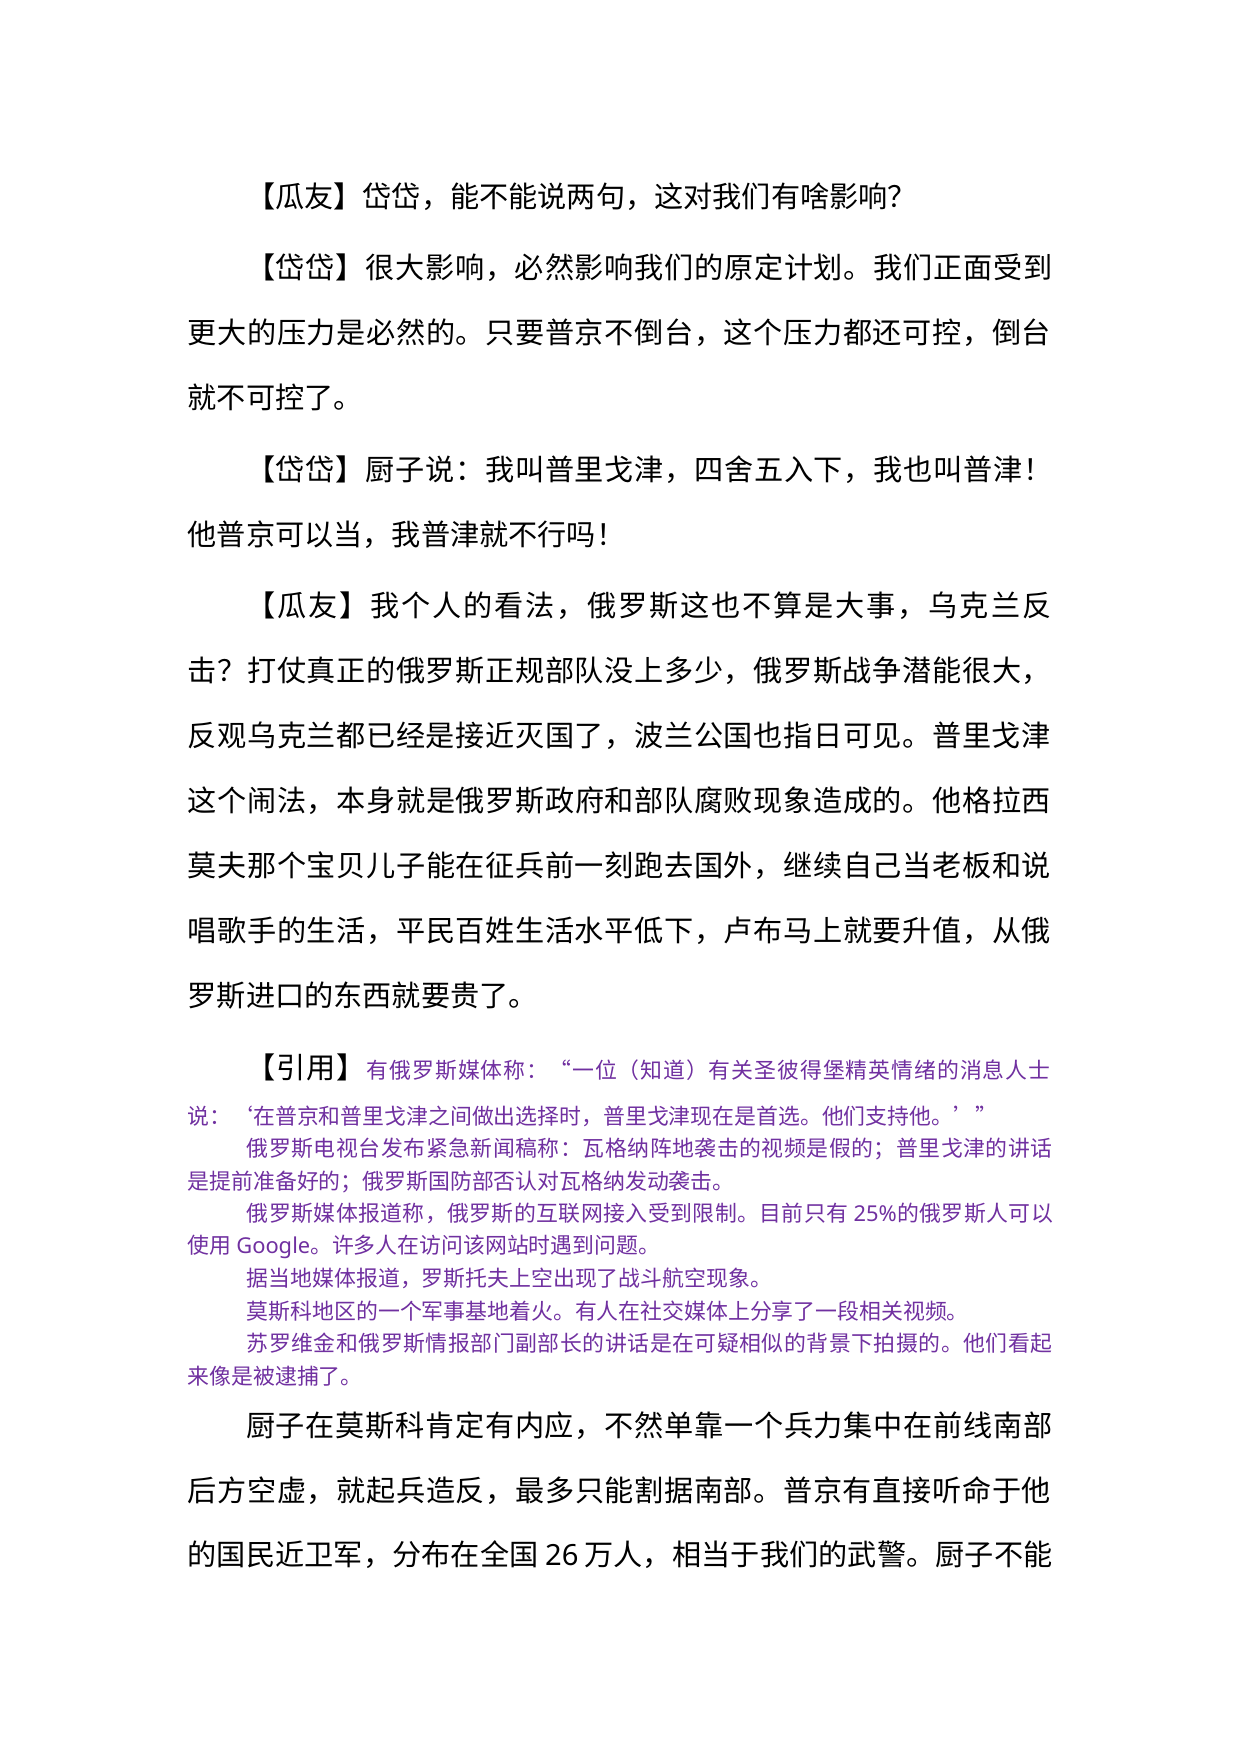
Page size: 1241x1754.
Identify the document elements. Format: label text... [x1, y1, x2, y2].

text 苏罗维金和俄罗斯情报部门副部长的讲话是在可疑相似的背景下拍摄的。他们看起来像是被逮捕了。 [187, 1326, 1053, 1391]
text 莫斯科地区的一个军事基地着火。有人在社交媒体上分享了一段相关视频。 [187, 1293, 1053, 1326]
text 【岱岱】厨子说：我叫普里戈津，四舍五入下，我也叫普津！他普京可以当，我普津就不行吗！ [187, 435, 1053, 565]
text 俄罗斯电视台发布紧急新闻稿称：瓦格纳阵地袭击的视频是假的；普里戈津的讲话是提前准备好的；俄罗斯国防部否认对瓦格纳发动袭击。 [187, 1131, 1053, 1196]
text 俄罗斯媒体报道称，俄罗斯的互联网接入受到限制。目前只有25%的俄罗斯人可以使用 Google。许多人在访问该网站时遇到问题。 [187, 1196, 1053, 1261]
text 【瓜友】岱岱，能不能说两句，这对我们有啥影响？ [187, 162, 1053, 227]
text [187, 1391, 1053, 1586]
text 【岱岱】很大影响，必然影响我们的原定计划。我们正面受到更大的压力是必然的。只要普京不倒台，这个压力都还可控，倒台就不可控了。 [187, 233, 1053, 428]
text 【引用】有俄罗斯媒体称：“一位（知道）有关圣彼得堡精英情绪的消息人士说：‘在普京和普里戈津之间做出选择时，普里戈津现在是首选。他们支持他。’” [187, 1033, 1053, 1131]
text 【瓜友】我个人的看法，俄罗斯这也不算是大事，乌克兰反击？打仗真正的俄罗斯正规部队没上多少，俄罗斯战争潜能很大，反观乌克兰都已经是接近灭国了，波兰公国也指日可见。普里戈津这个闹法，本身就是俄罗斯政府和部队腐败现象造成的。他格拉西莫夫那个宝贝儿子能在征兵前一刻跑去国外，继续自己当老板和说唱歌手的生活，平民百姓生活水平低下，卢布马上就要升值，从俄罗斯进口的东西就要贵了。 [187, 572, 1053, 1027]
text 据当地媒体报道，罗斯托夫上空出现了战斗航空现象。 [187, 1261, 1053, 1293]
